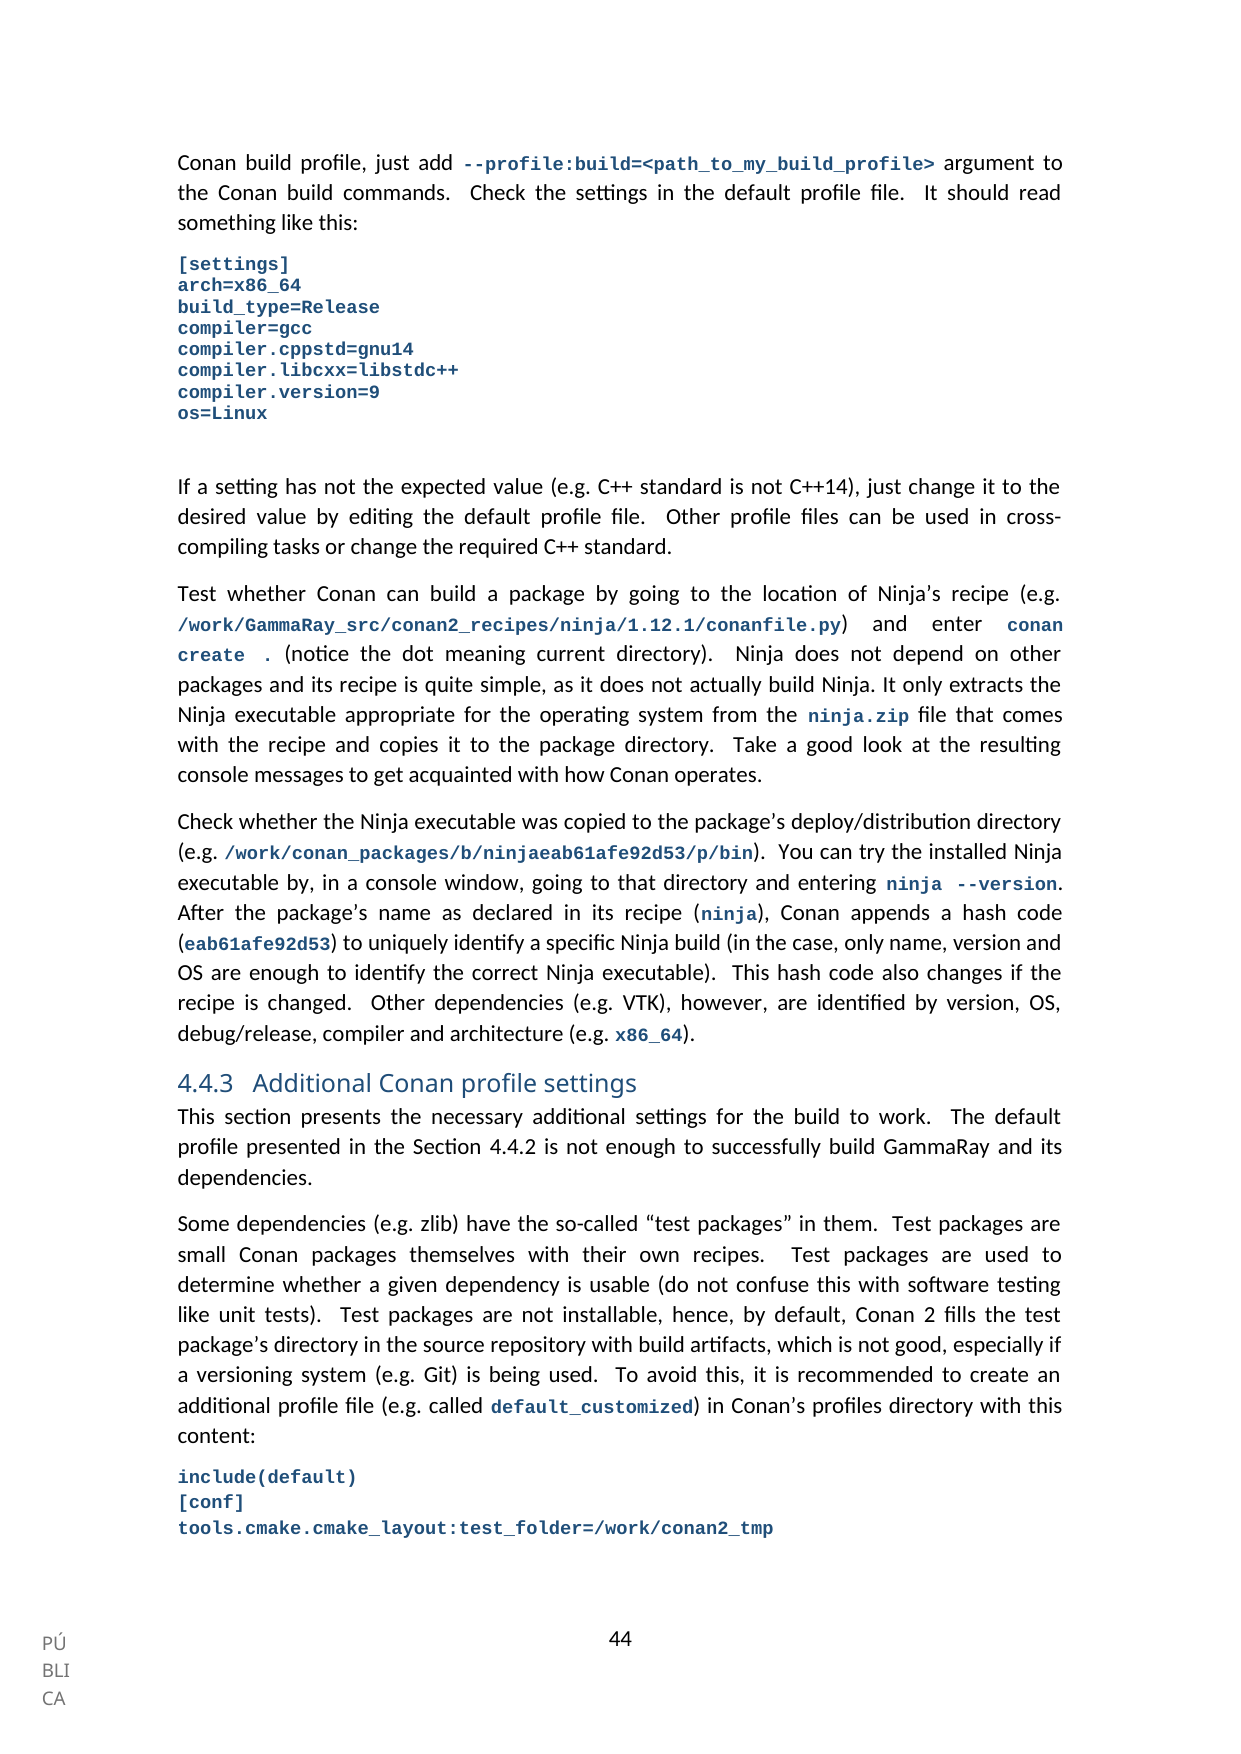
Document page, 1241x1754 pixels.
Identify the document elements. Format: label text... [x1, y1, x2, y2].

text Test whether Conan can build a package by going to the location of Ninja’s recipe (e.g. /work/GammaRay_src/conan2_recipes/ninja/1.12.1/conanfile.py) and enter conan create . (notice the dot meaning current directory). Ninja does not depend on other packages and its recipe is quite simple, as it does not actually build Ninja. It only extracts the Ninja executable appropriate for the operating system from the ninja.zip file that comes with the recipe and copies it to the package directory. Take a good look at the resulting console messages to get acquainted with how Conan operates. [177, 579, 1063, 788]
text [177, 148, 1063, 236]
text [settings] [177, 255, 1063, 276]
text Some dependencies (e.g. zlib) have the so-called “test packages” in them. Test packages are small Conan packages themselves with their own recipes. Test packages are used to determine whether a given dependency is usable (do not confuse this with software testing like unit tests). Test packages are not installable, hence, by default, Conan 2 fills the test package’s directory in the source repository with build artifacts, which is not good, especially if a versioning system (e.g. Git) is being used. To avoid this, it is recommended to create an additional profile file (e.g. called default_customized) in Conan’s profiles directory with this content: [177, 1209, 1063, 1449]
text os=Linux [177, 404, 1063, 425]
text If a setting has not the expected value (e.g. C++ standard is not C++14), just change it to the desired value by editing the default profile file. Other profile files can be used in cross-compiling tasks or change the required C++ standard. [177, 472, 1063, 560]
text compiler=gcc [177, 319, 1063, 340]
text Check whether the Ninja executable was copied to the package’s deploy/distribution directory (e.g. /work/conan_packages/b/ninjaeab61afe92d53/p/bin). You can try the installed Ninja executable by, in a console window, going to that directory and entering ninja --version. After the package’s name as declared in its recipe (ninja), Conan appends a hash code (eab61afe92d53) to uniquely identify a specific Ninja build (in the case, only name, version and OS are enough to identify the correct Ninja executable). This hash code also changes if the recipe is changed. Other dependencies (e.g. VTK), however, are identified by version, OS, debug/release, compiler and architecture (e.g. x86_64). [177, 807, 1063, 1047]
subtitle Additional Conan profile settings [177, 1066, 1063, 1099]
text tools.cmake.cmake_layout:test_folder=/work/conan2_tmp [177, 1519, 1063, 1540]
text compiler.libcxx=libstdc++ [177, 361, 1063, 382]
text This section presents the necessary additional settings for the build to work. The default profile presented in the Section 4.4.2 is not enough to successfully build GammaRay and its dependencies. [177, 1102, 1063, 1191]
text [conf] [177, 1493, 1063, 1514]
text arch=x86_64 [177, 276, 1063, 297]
text compiler.cppstd=gnu14 [177, 340, 1063, 361]
text build_type=Release [177, 297, 1063, 319]
text include(default) [177, 1468, 1063, 1489]
text compiler.version=9 [177, 382, 1063, 404]
